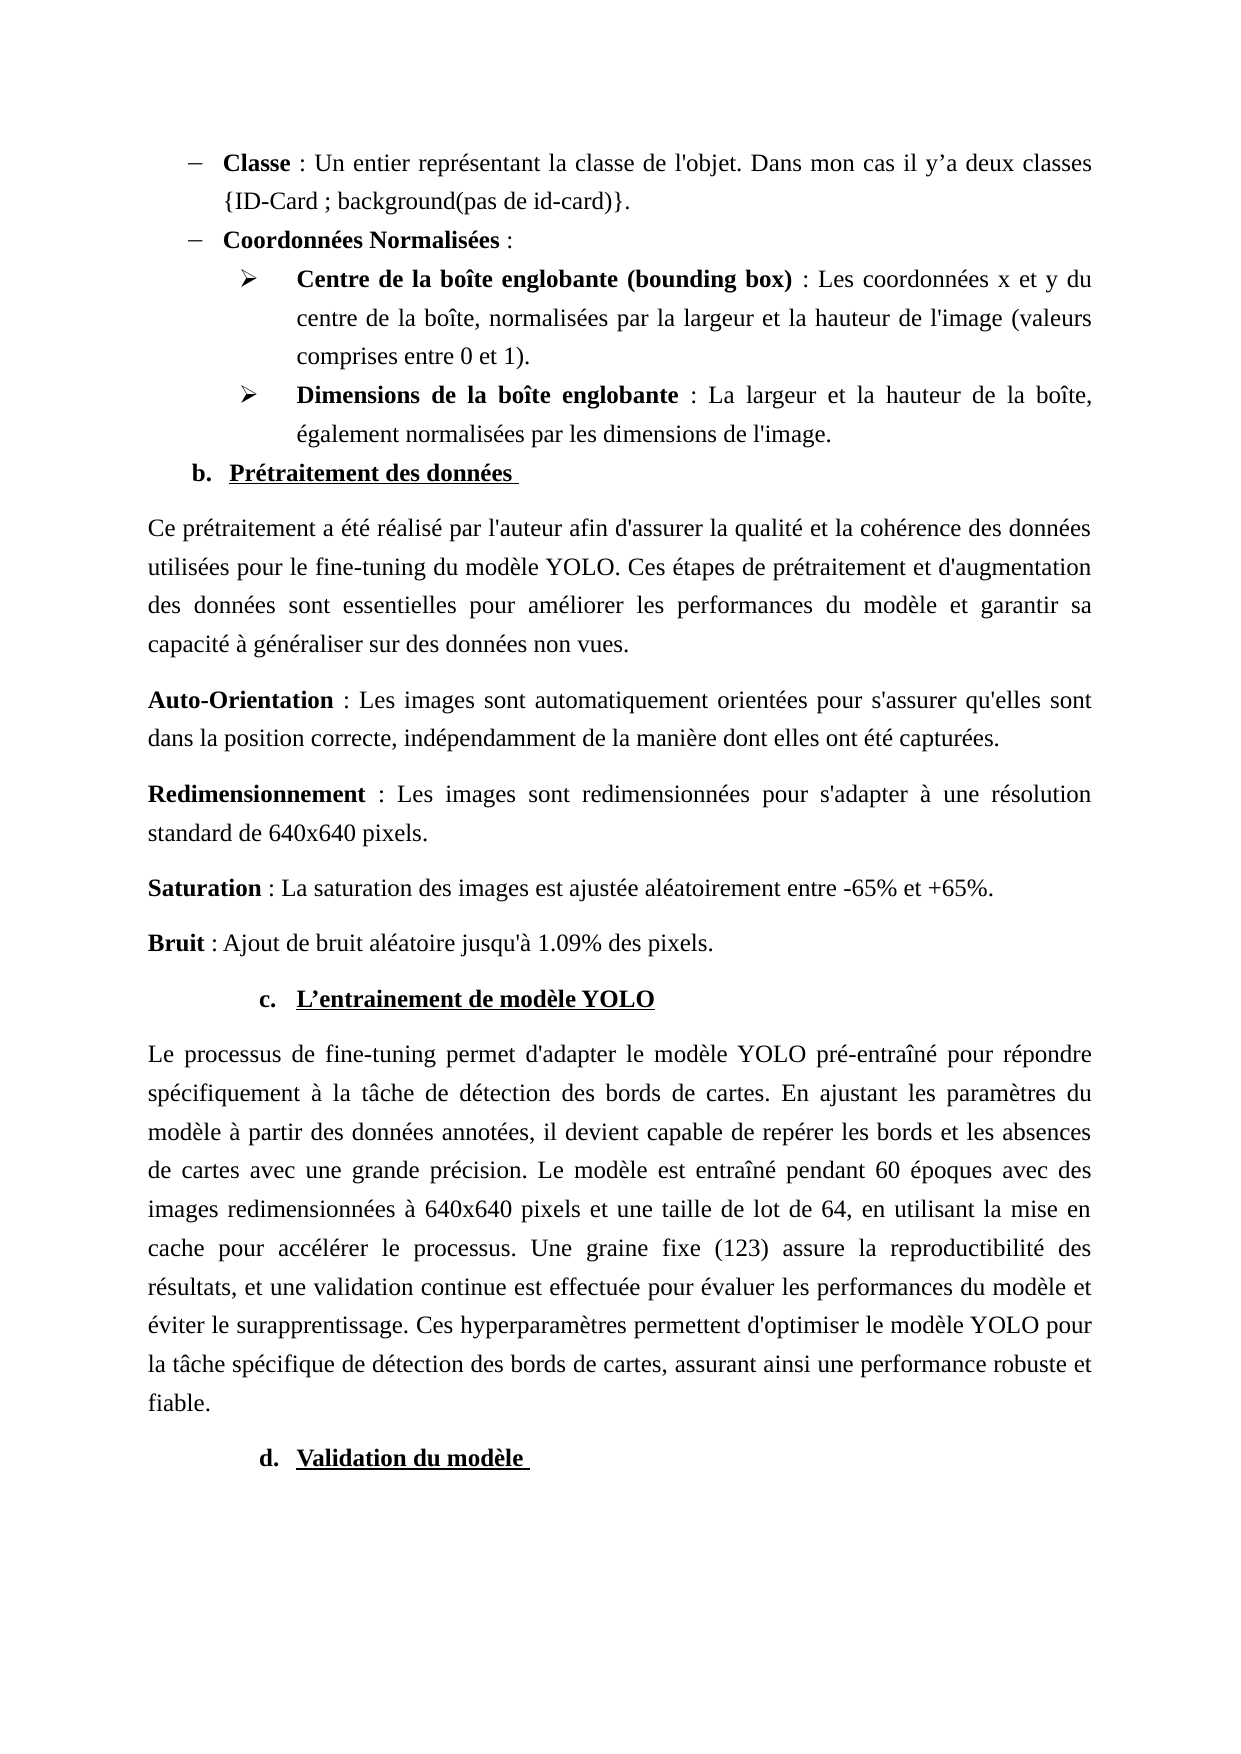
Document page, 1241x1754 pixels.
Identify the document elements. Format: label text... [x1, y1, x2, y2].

list Centre de la boîte englobante (bounding box) : Les coordonnées x et y du centre de la boîte, normalisées par la largeur et la hauteur de l'image (valeurs comprises entre 0 et 1). [259, 264, 1093, 370]
text Redimensionnement : Les images sont redimensionnées pour s'adapter à une résolution standard de 640x640 pixels. [148, 779, 1093, 846]
list Validation du modèle [259, 1443, 1093, 1472]
text Auto-Orientation : Les images sont automatiquement orientées pour s'assurer qu'elles sont dans la position correcte, indépendamment de la manière dont elles ont été capturées. [148, 685, 1093, 752]
list Prétraitement des données [192, 458, 1093, 486]
text Saturation : La saturation des images est ajustée aléatoirement entre -65% et +65%. [148, 873, 1093, 902]
text Ce prétraitement a été réalisé par l'auteur afin d'assurer la qualité et la cohérence des données utilisées pour le fine-tuning du modèle YOLO. Ces étapes de prétraitement et d'augmentation des données sont essentielles pour améliorer les performances du modèle et garantir sa capacité à généraliser sur des données non vues. [148, 513, 1093, 658]
list Classe : Un entier représentant la classe de l'objet. Dans mon cas il y’a deux classes {ID-Card ; background(pas de id-card)}. [185, 148, 1093, 215]
text Bruit : Ajout de bruit aléatoire jusqu'à 1.09% des pixels. [148, 928, 1093, 957]
list Dimensions de la boîte englobante : La largeur et la hauteur de la boîte, également normalisées par les dimensions de l'image. [259, 380, 1093, 448]
list L’entrainement de modèle YOLO [259, 984, 1093, 1013]
text Le processus de fine-tuning permet d'adapter le modèle YOLO pré-entraîné pour répondre spécifiquement à la tâche de détection des bords de cartes. En ajustant les paramètres du modèle à partir des données annotées, il devient capable de repérer les bords et les absences de cartes avec une grande précision. Le modèle est entraîné pendant 60 époques avec des images redimensionnées à 640x640 pixels et une taille de lot de 64, en utilisant la mise en cache pour accélérer le processus. Une graine fixe (123) assure la reproductibilité des résultats, et une validation continue est effectuée pour évaluer les performances du modèle et éviter le surapprentissage. Ces hyperparamètres permettent d'optimiser le modèle YOLO pour la tâche spécifique de détection des bords de cartes, assurant ainsi une performance robuste et fiable. [148, 1039, 1093, 1417]
list Coordonnées Normalisées : [185, 225, 1093, 254]
